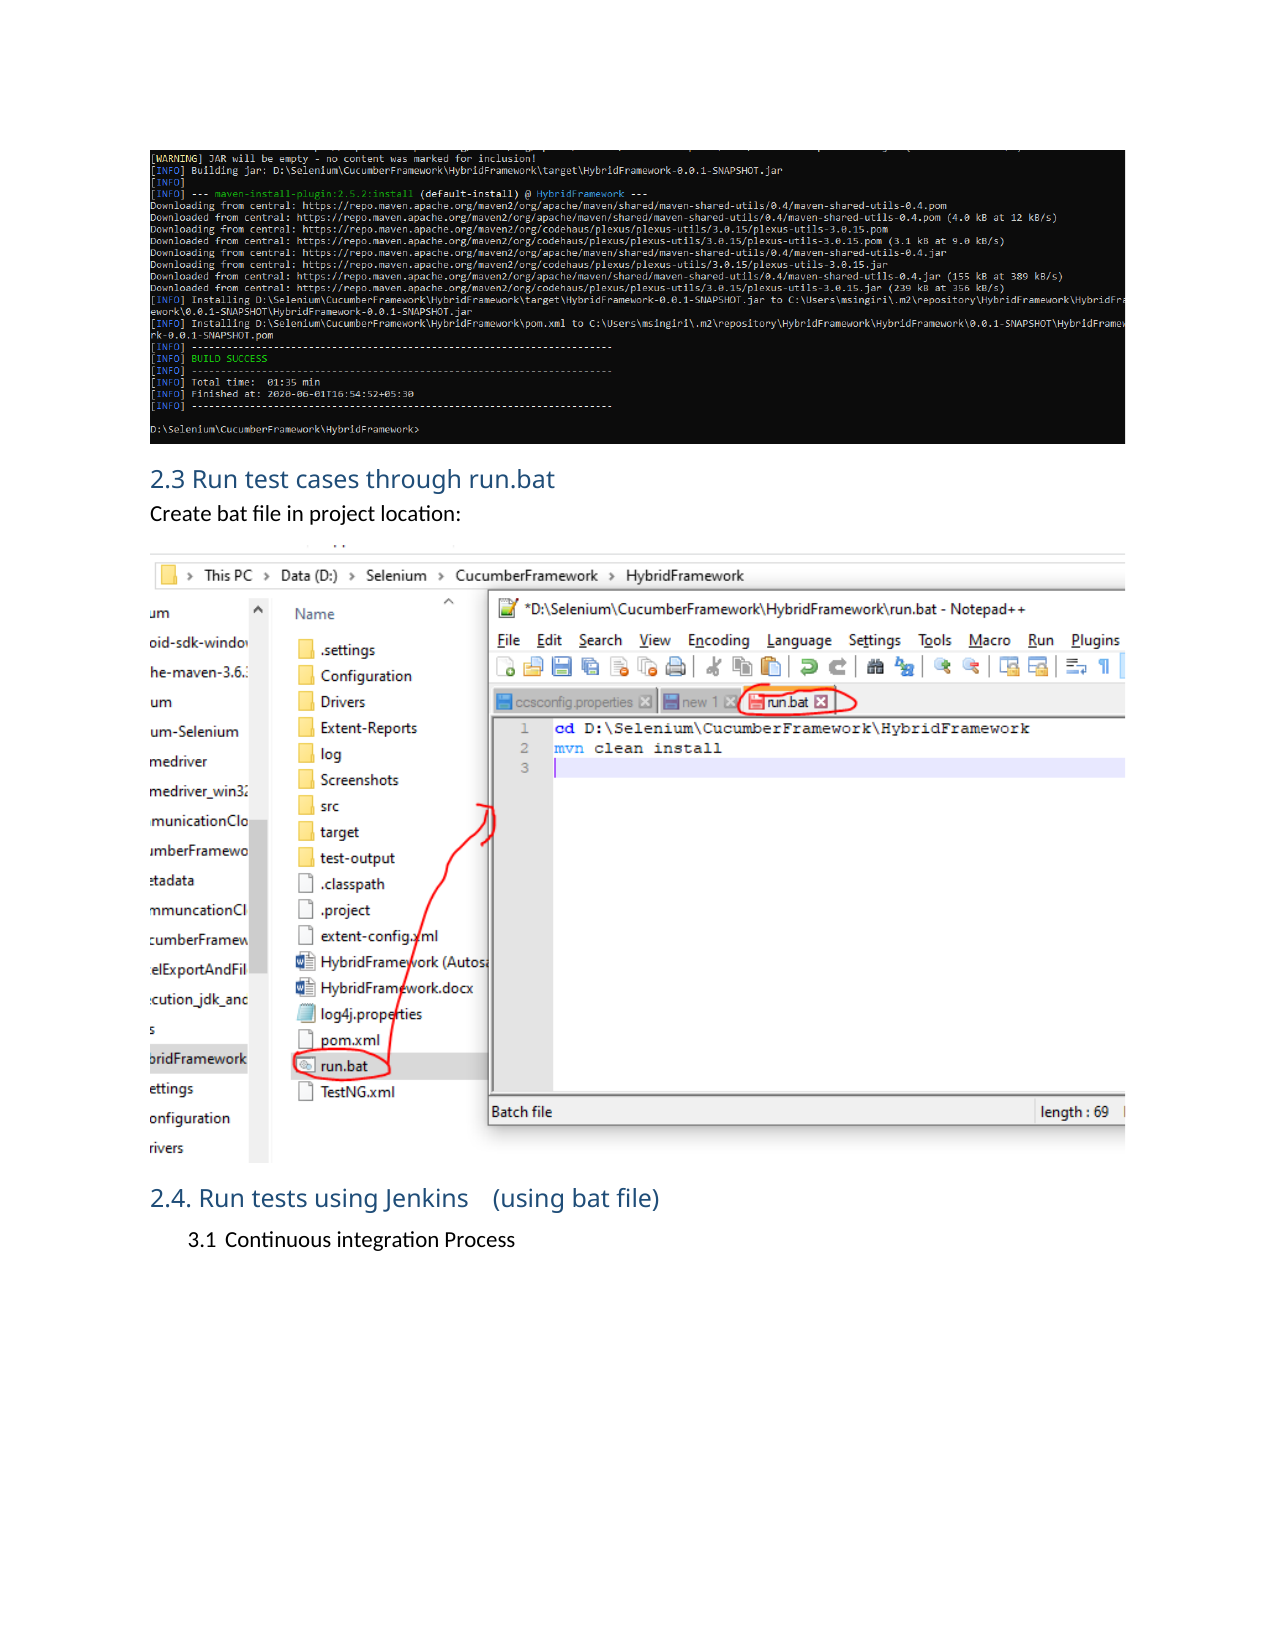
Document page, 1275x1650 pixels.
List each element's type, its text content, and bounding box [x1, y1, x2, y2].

subtitle 2.4. Run tests using Jenkins (using bat file) [150, 1181, 1125, 1215]
text Create bat file in project location: [150, 499, 1125, 527]
list Continuous integration Process [187, 1225, 1125, 1253]
subtitle 2.3 Run test cases through run.bat [150, 462, 1125, 496]
picture [150, 545, 1125, 1163]
picture [150, 150, 1125, 444]
